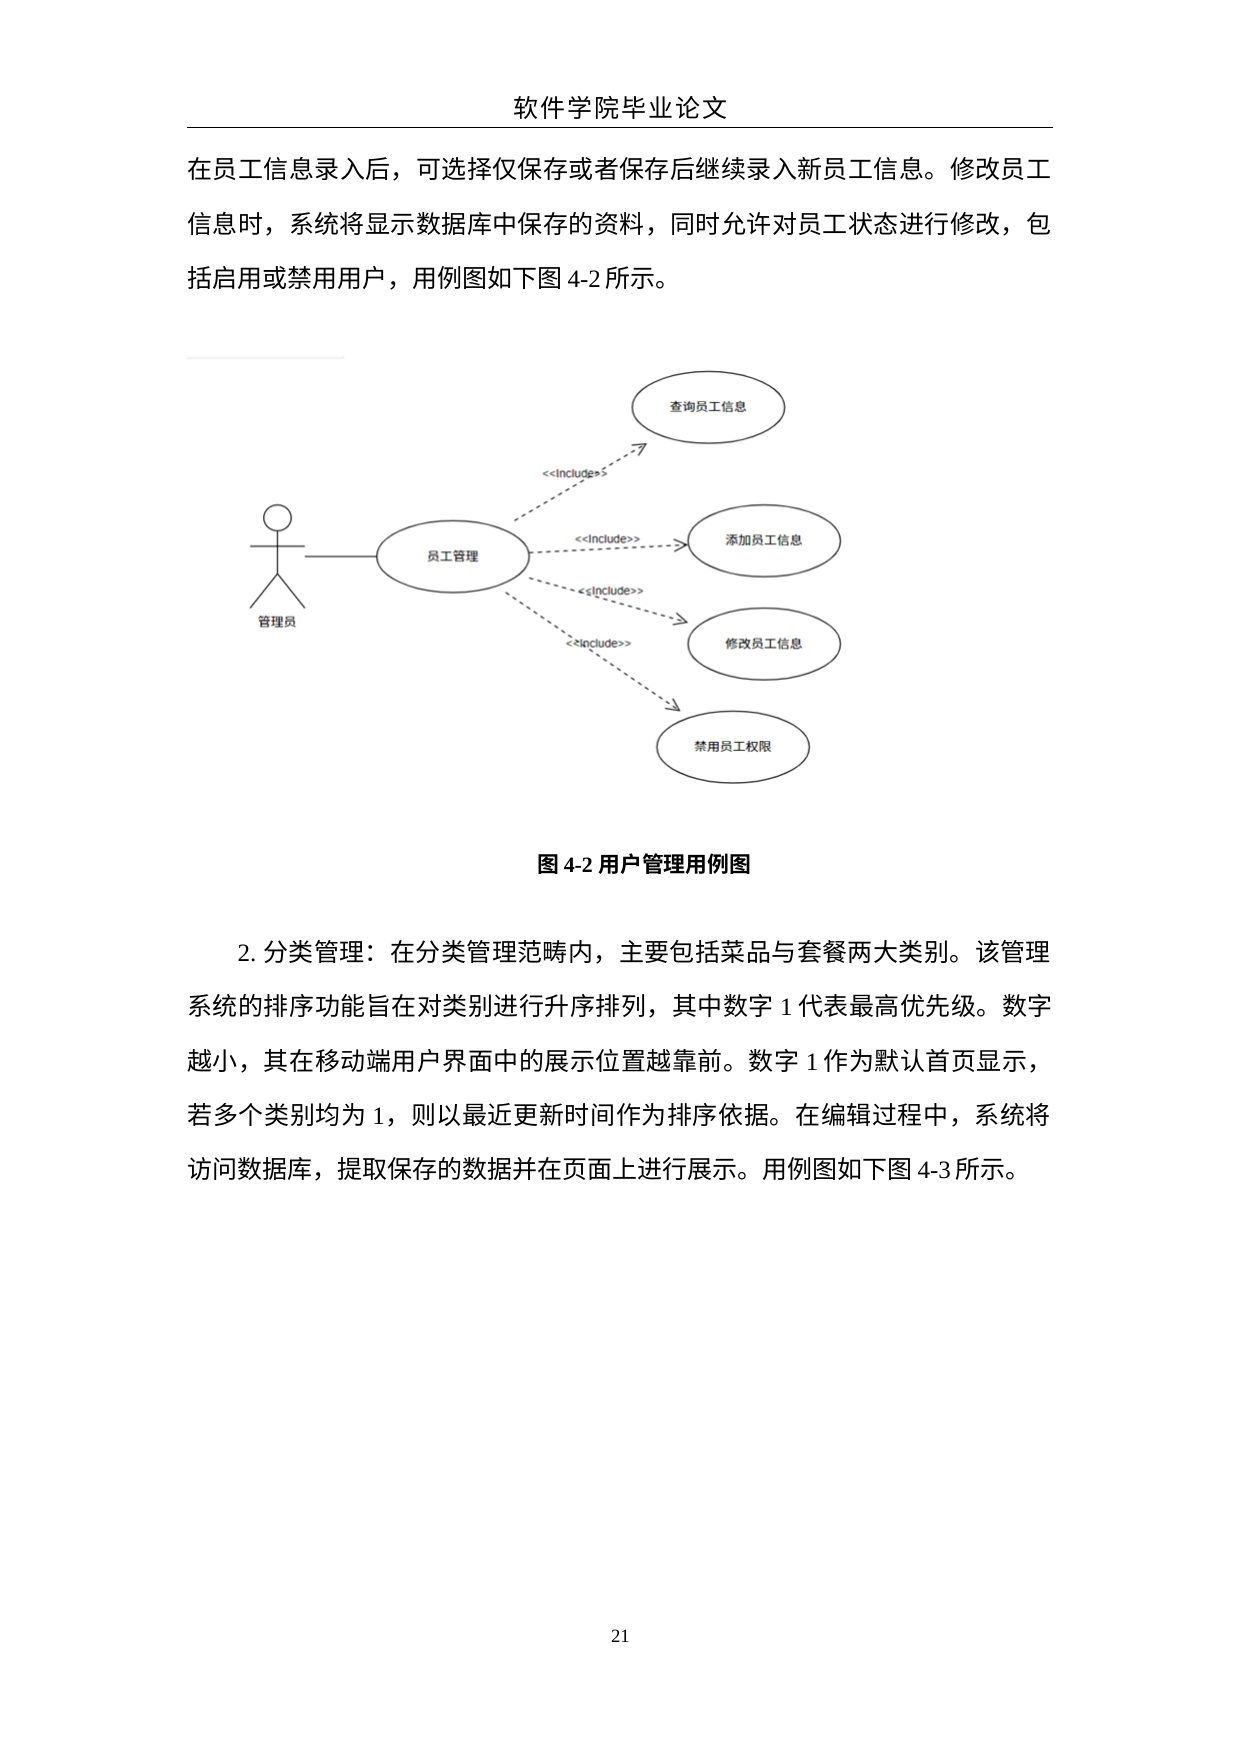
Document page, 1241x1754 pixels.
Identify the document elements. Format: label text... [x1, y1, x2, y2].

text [187, 150, 1053, 295]
text 2. 分类管理：在分类管理范畴内，主要包括菜品与套餐两大类别。该管理系统的排序功能旨在对类别进行升序排列，其中数字1代表最高优先级。数字越小，其在移动端用户界面中的展示位置越靠前。数字1作为默认首页显示，若多个类别均为1，则以最近更新时间作为排序依据。在编辑过程中，系统将访问数据库，提取保存的数据并在页面上进行展示。用例图如下图4-3所示。 [187, 932, 1053, 1186]
picture [187, 356, 915, 792]
list 图4-2 用户管理用例图 [493, 847, 1053, 879]
